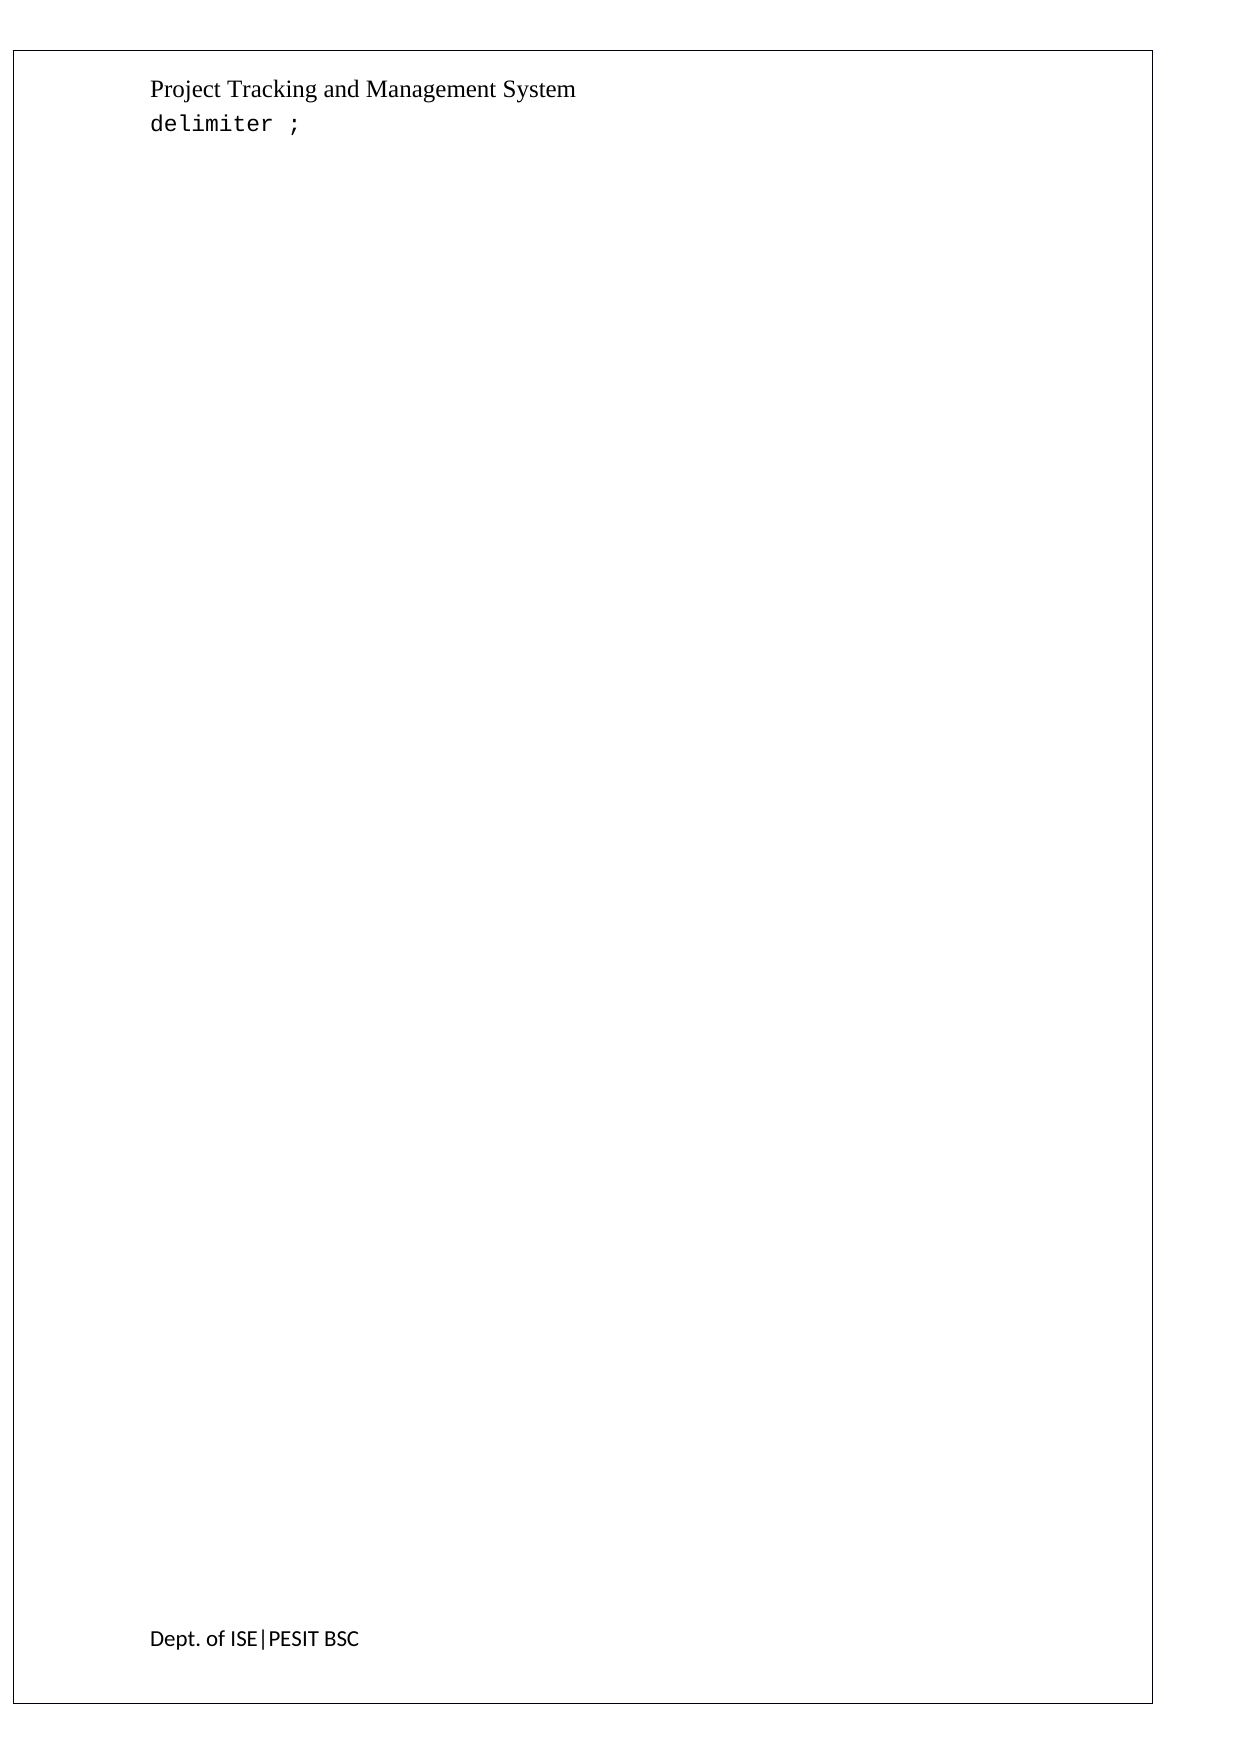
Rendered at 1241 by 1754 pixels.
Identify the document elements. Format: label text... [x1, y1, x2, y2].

text delimiter ; [150, 112, 1053, 138]
